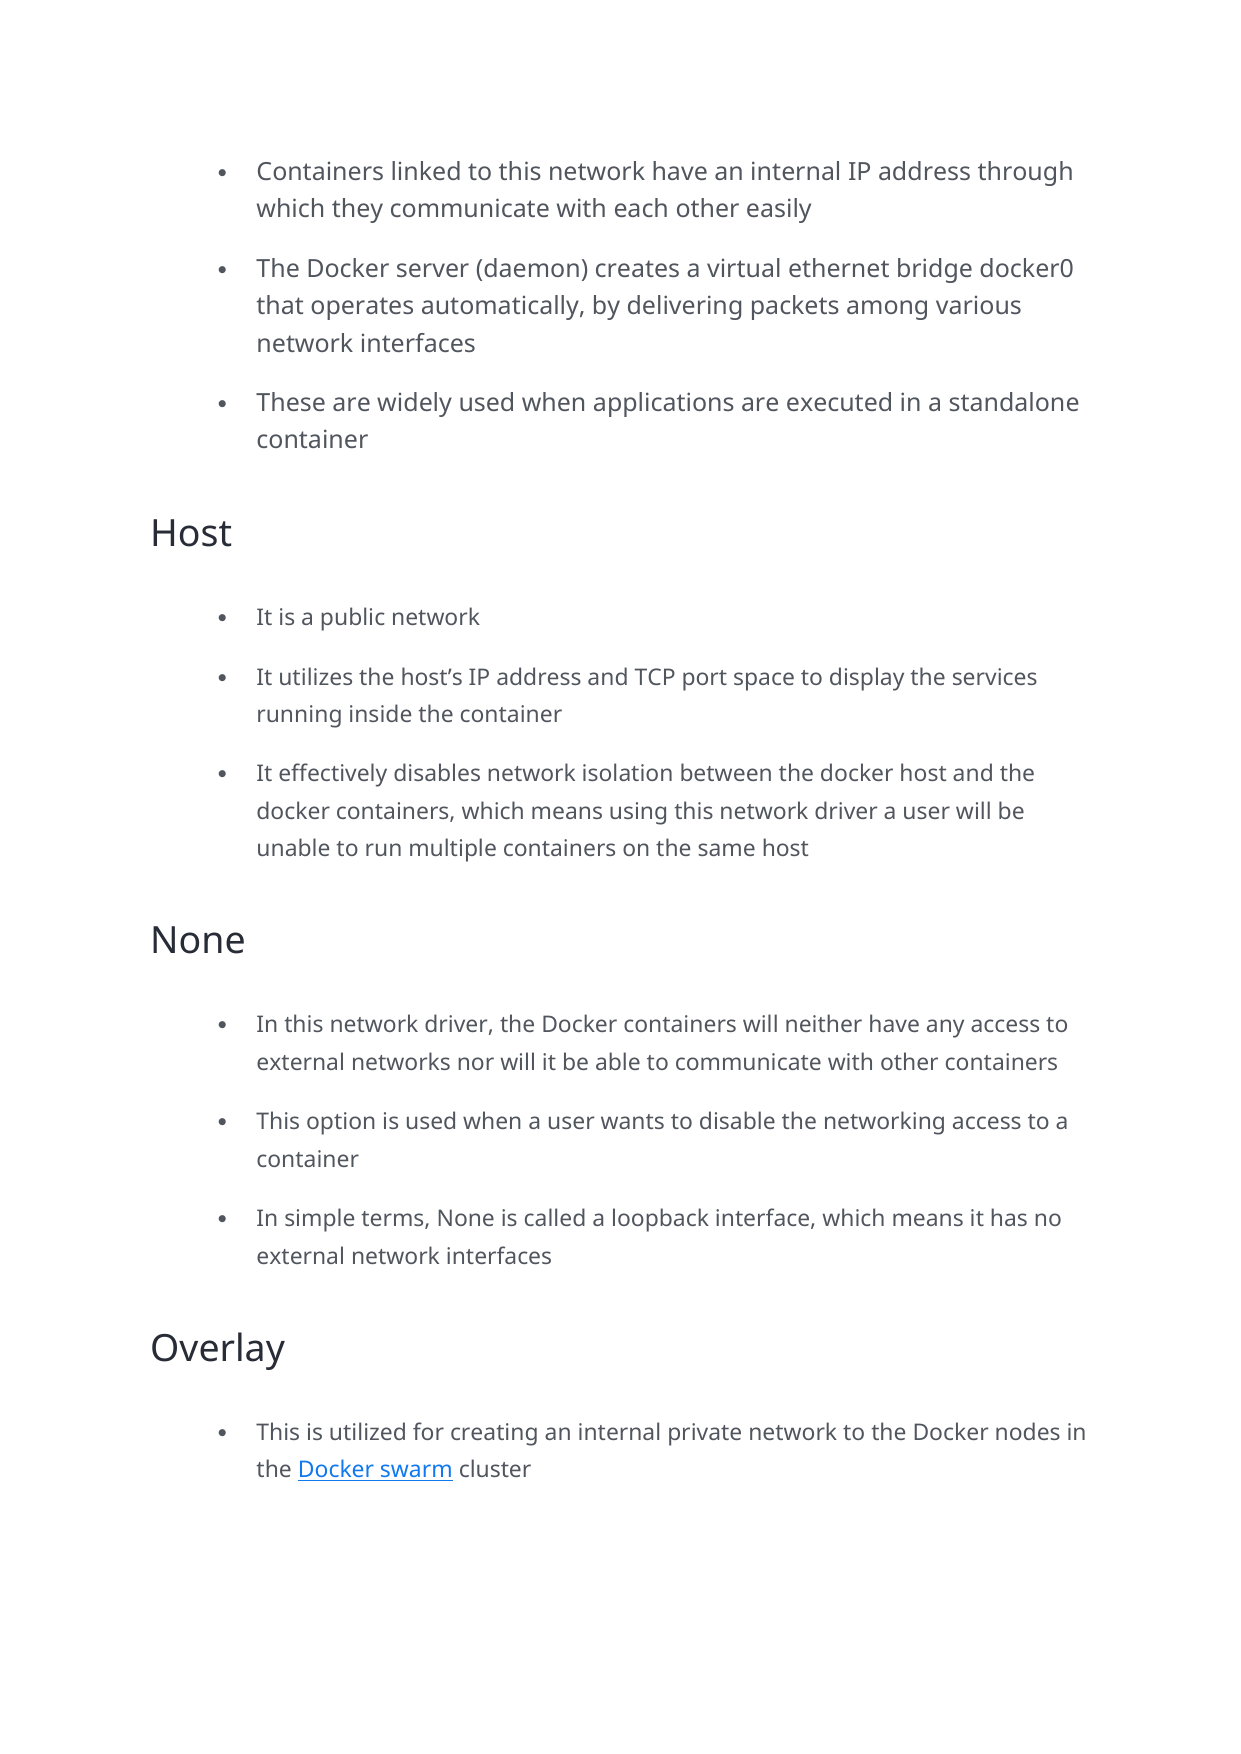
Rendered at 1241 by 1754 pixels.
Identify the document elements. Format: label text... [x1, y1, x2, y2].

list It utilizes the host’s IP address and TCP port space to display the services running inside the container [219, 654, 1090, 729]
subtitle Host [150, 506, 1090, 557]
list It is a public network [219, 595, 1090, 632]
subtitle Overlay [150, 1321, 1090, 1372]
list Containers linked to this network have an internal IP address through which they communicate with each other easily [219, 150, 1090, 225]
list This option is used when a user wants to disable the networking access to a container [219, 1099, 1090, 1174]
list In simple terms, None is called a loopback interface, which means it has no external network interfaces [219, 1196, 1090, 1271]
list These are widely used when applications are executed in a standalone container [219, 381, 1090, 456]
list In this network driver, the Docker containers will neither have any access to external networks nor will it be able to communicate with other containers [219, 1002, 1090, 1077]
list It effectively disables network isolation between the docker host and the docker containers, which means using this network driver a user will be unable to run multiple containers on the same host [219, 751, 1090, 863]
subtitle None [150, 913, 1090, 964]
list The Docker server (daemon) creates a virtual ethernet bridge docker0 that operates automatically, by delivering packets among various network interfaces [219, 247, 1090, 359]
list This is utilized for creating an internal private network to the Docker nodes in the Docker swarm cluster [219, 1409, 1090, 1484]
